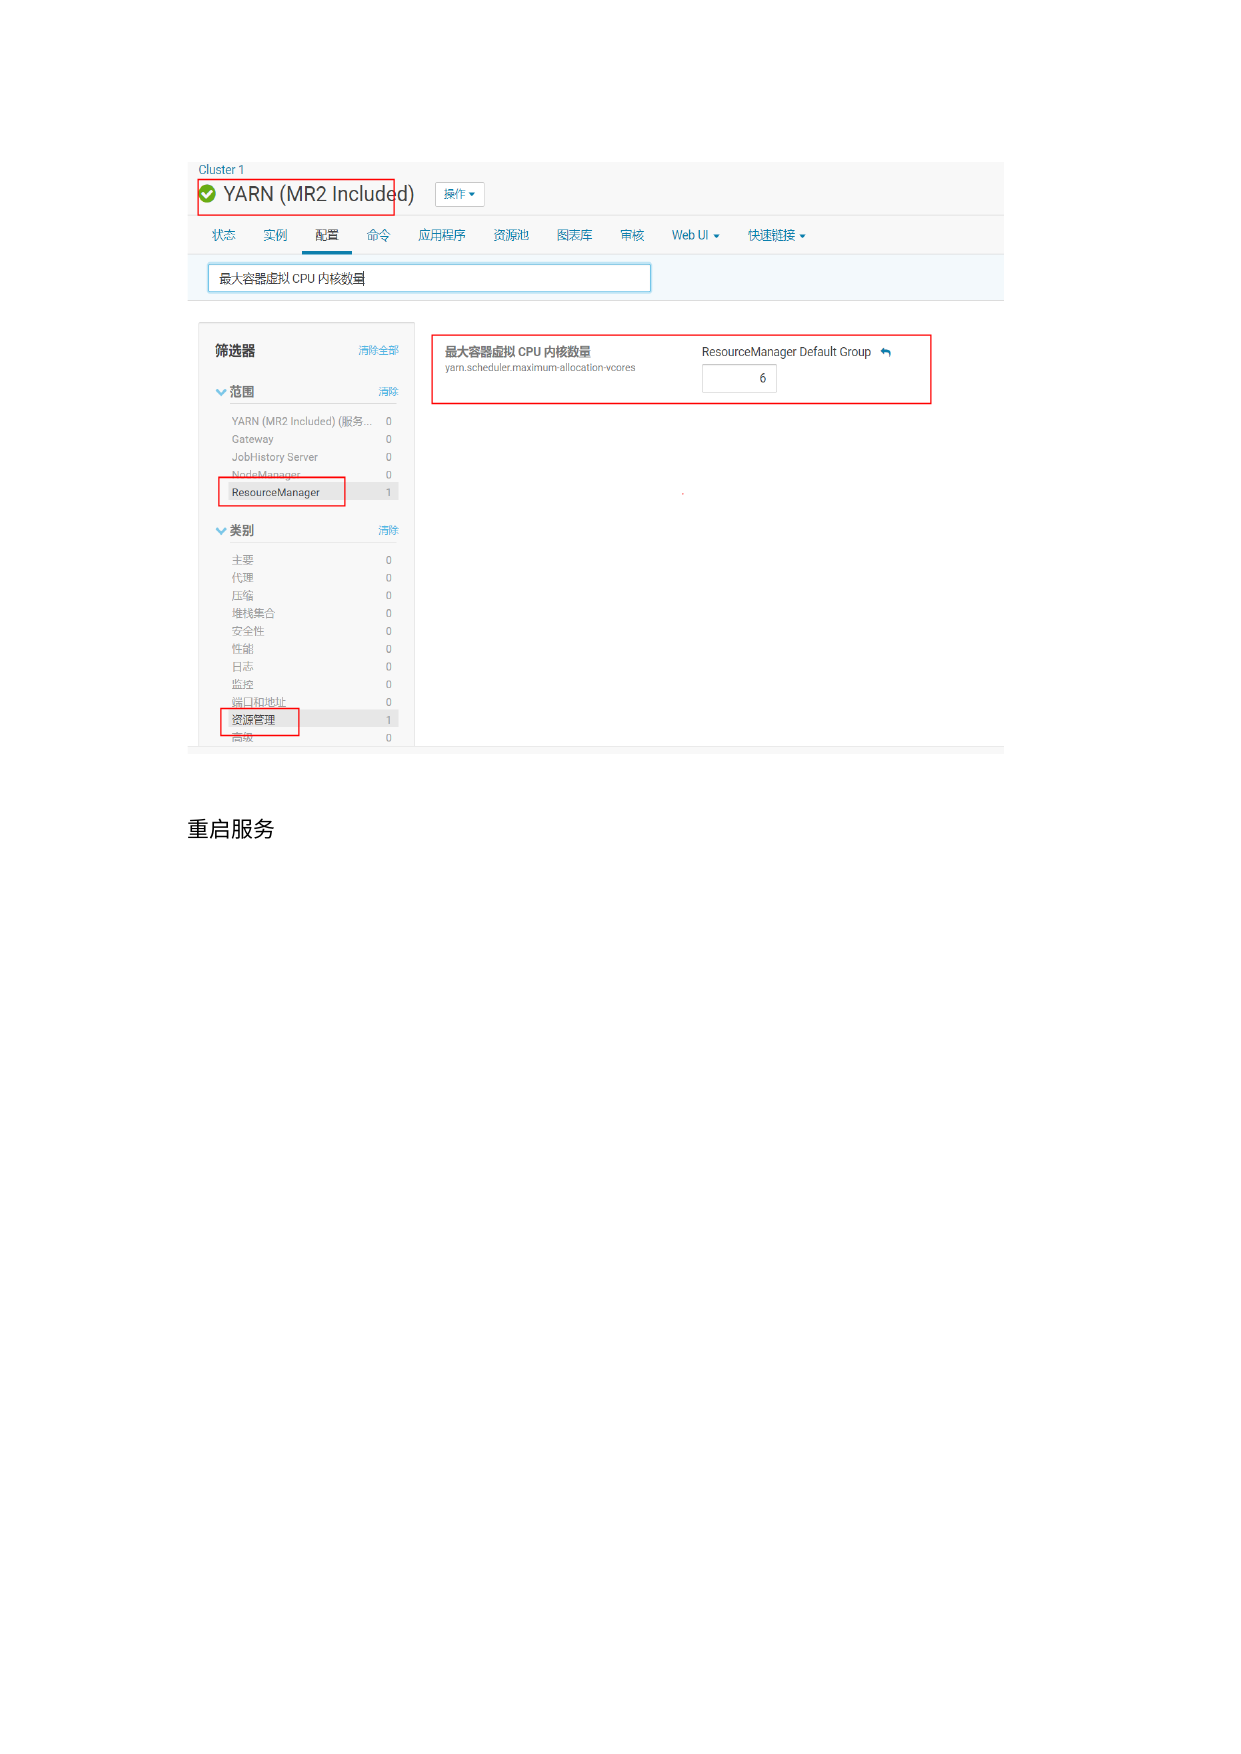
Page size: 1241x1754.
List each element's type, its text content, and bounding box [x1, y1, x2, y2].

text 重启服务 [187, 812, 1053, 844]
picture [187, 162, 1004, 754]
